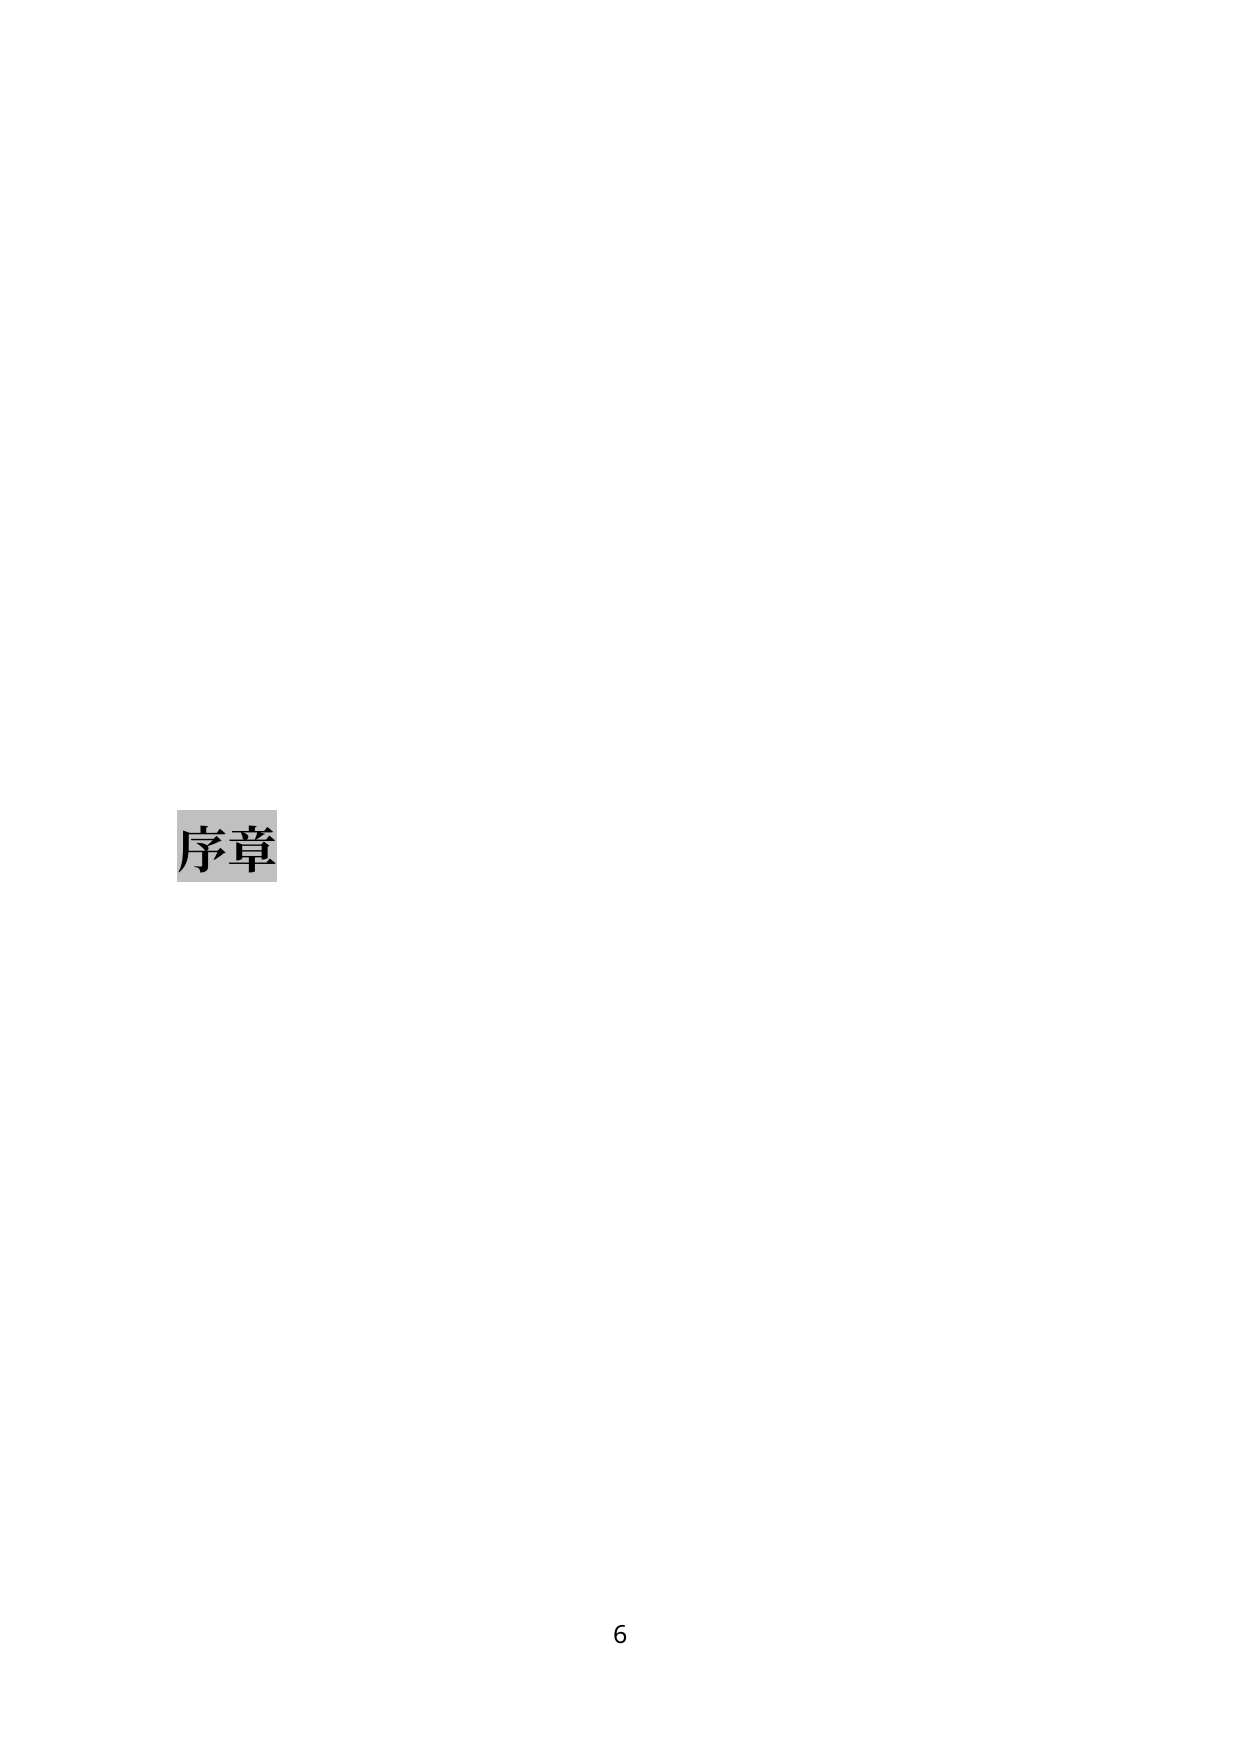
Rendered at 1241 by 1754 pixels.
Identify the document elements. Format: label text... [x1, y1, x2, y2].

text 序章 [177, 805, 1063, 888]
